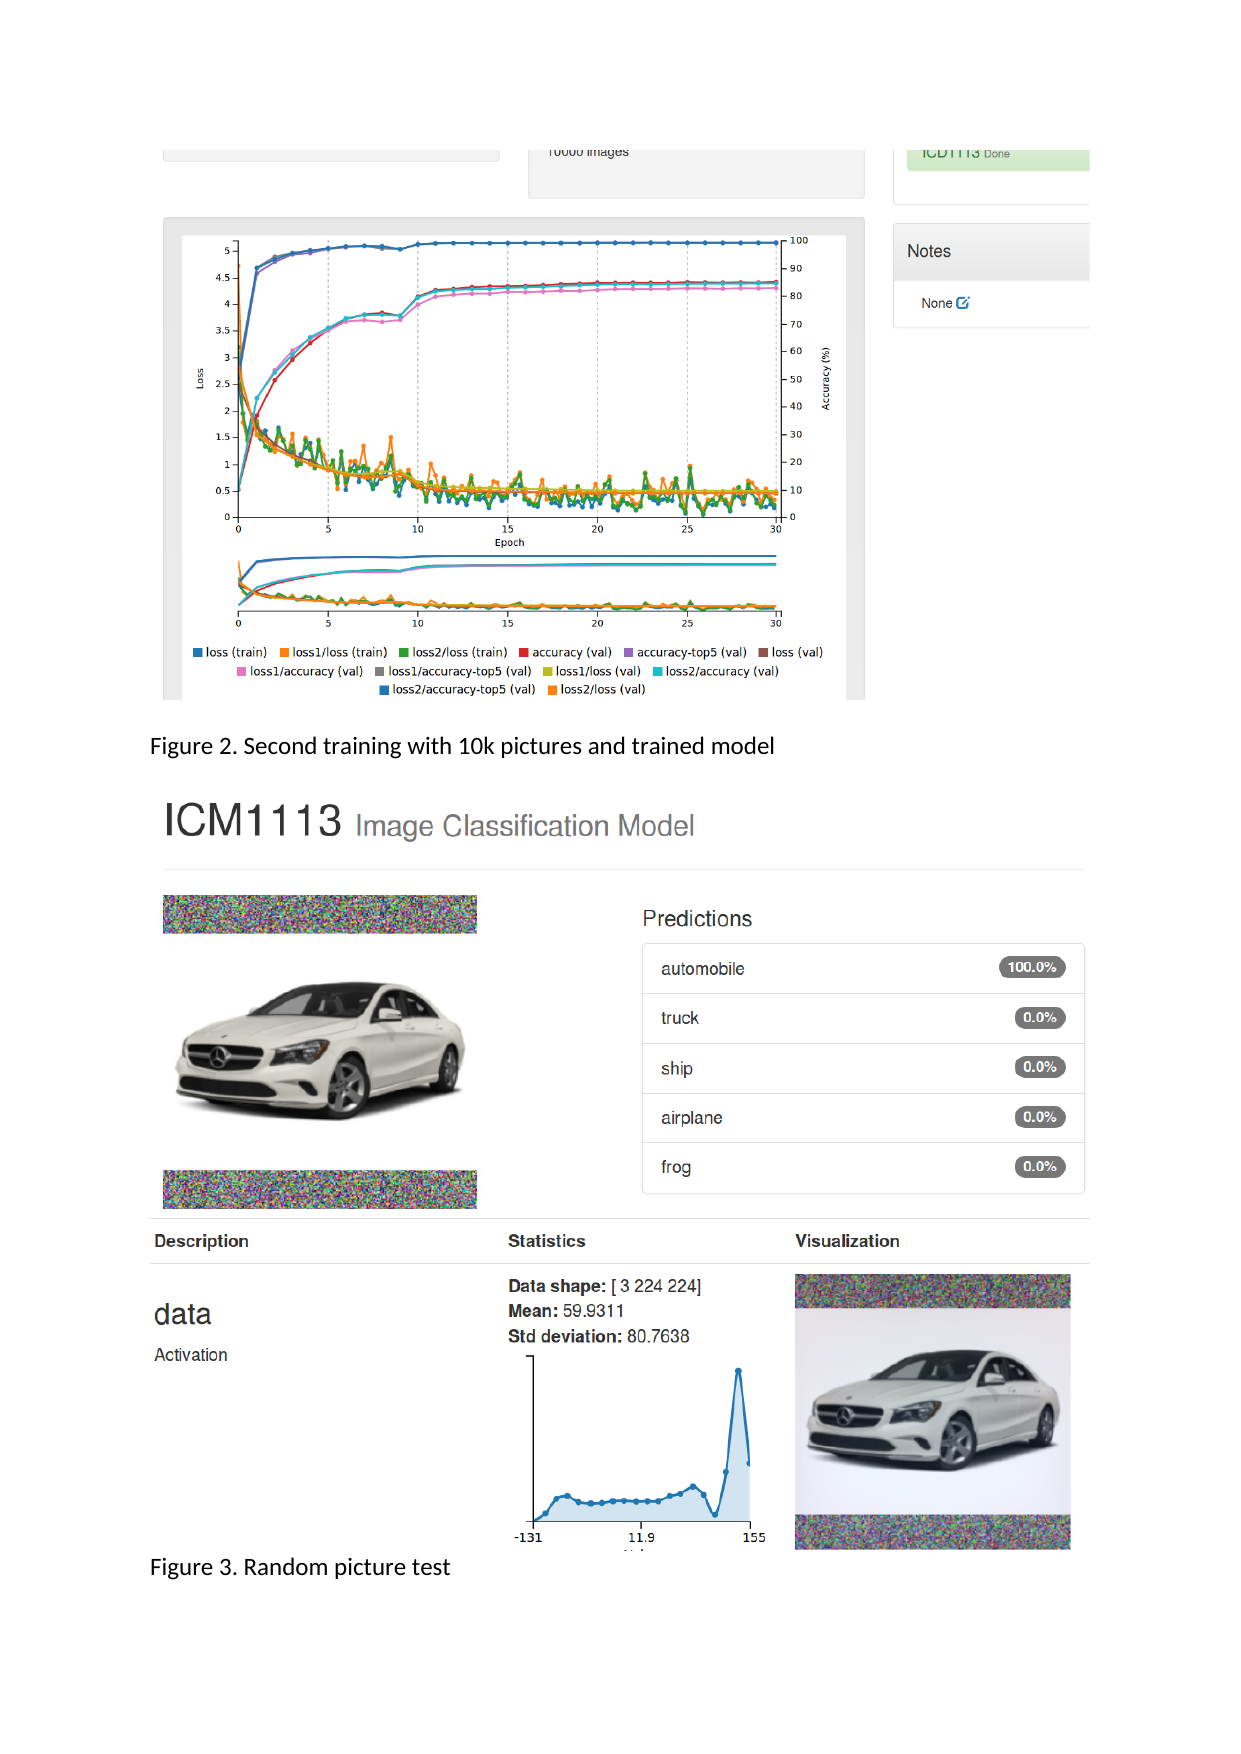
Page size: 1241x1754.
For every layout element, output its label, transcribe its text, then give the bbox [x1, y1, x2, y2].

picture [150, 150, 1090, 700]
picture [150, 791, 1090, 1551]
text Figure 2. Second training with 10k pictures and trained model [150, 730, 1090, 761]
text Figure 3. Random picture test [150, 1551, 1090, 1581]
